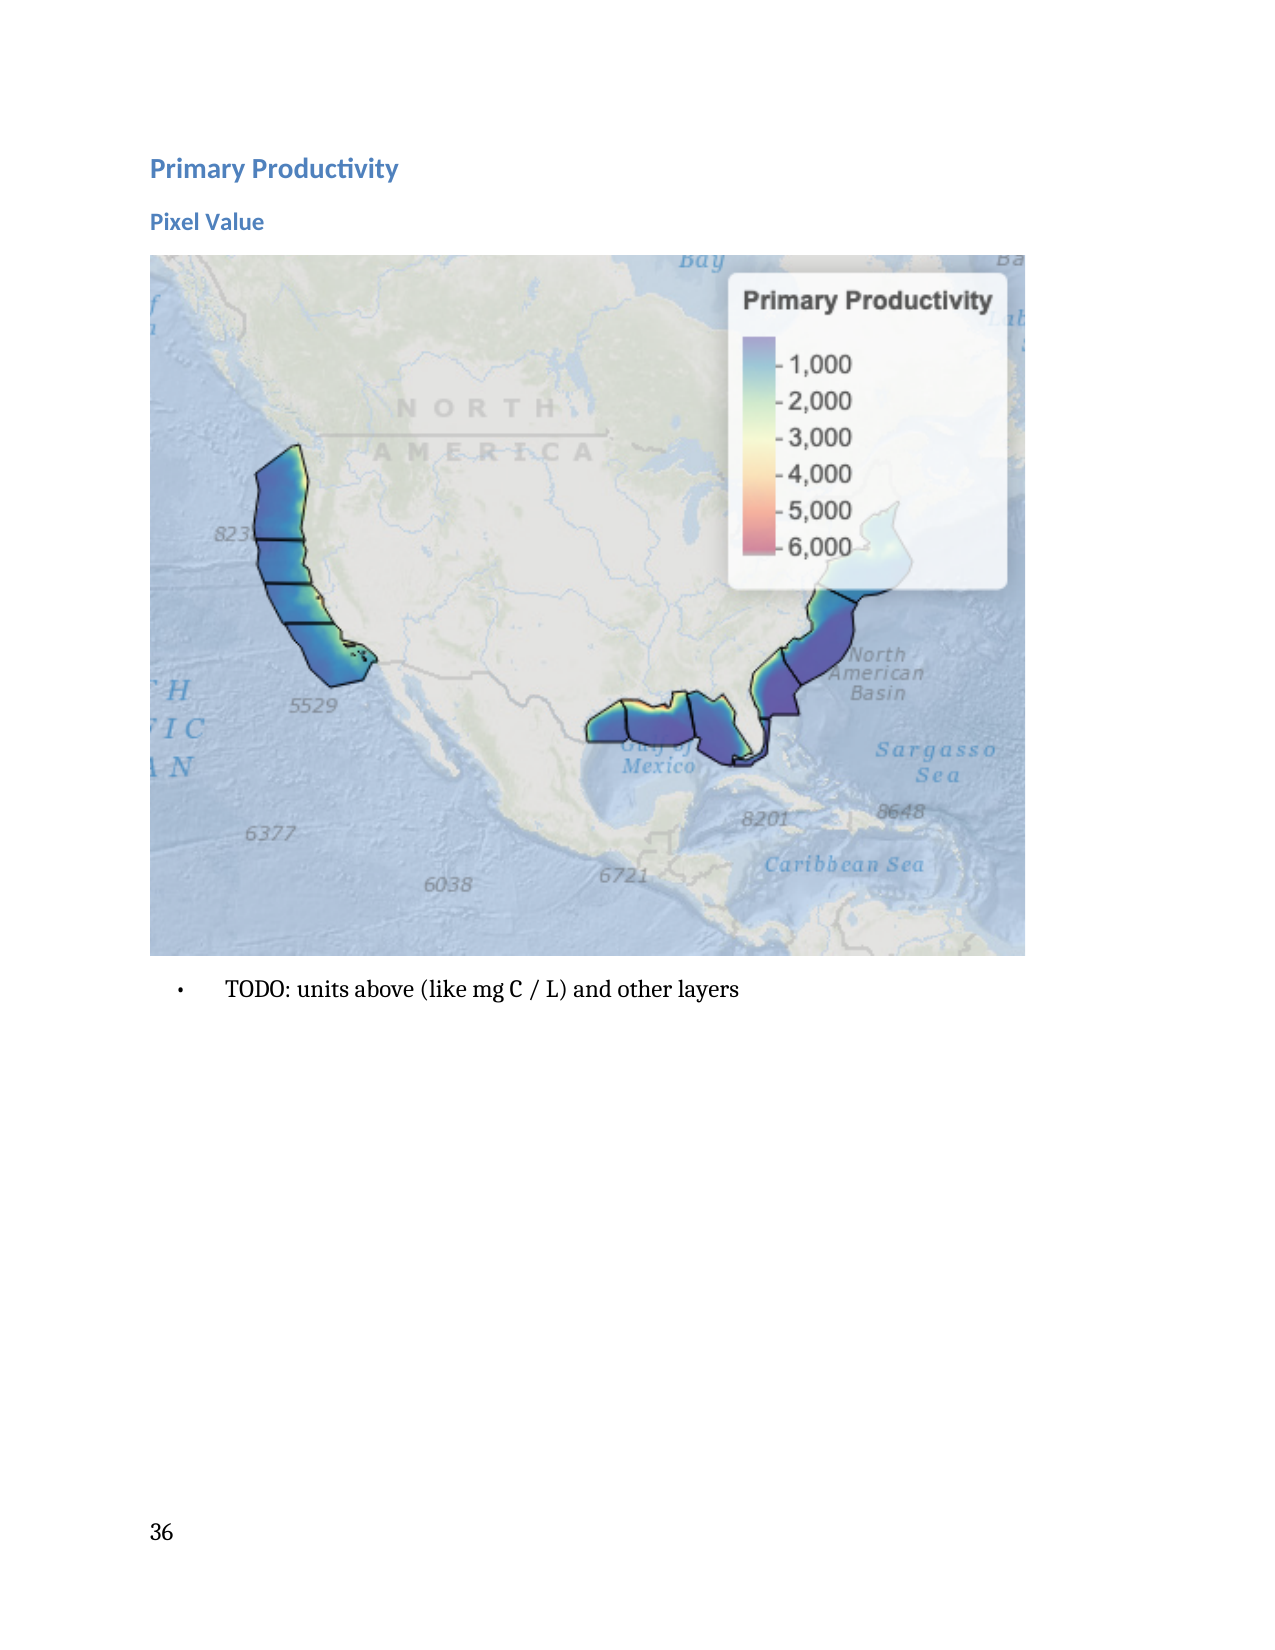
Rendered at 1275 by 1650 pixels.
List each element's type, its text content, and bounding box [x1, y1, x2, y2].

subtitle Pixel Value [150, 206, 1125, 237]
list TODO: units above (like mg C / L) and other layers [175, 974, 1125, 1003]
subtitle Primary Productivity [150, 150, 1125, 186]
picture [150, 255, 1025, 956]
